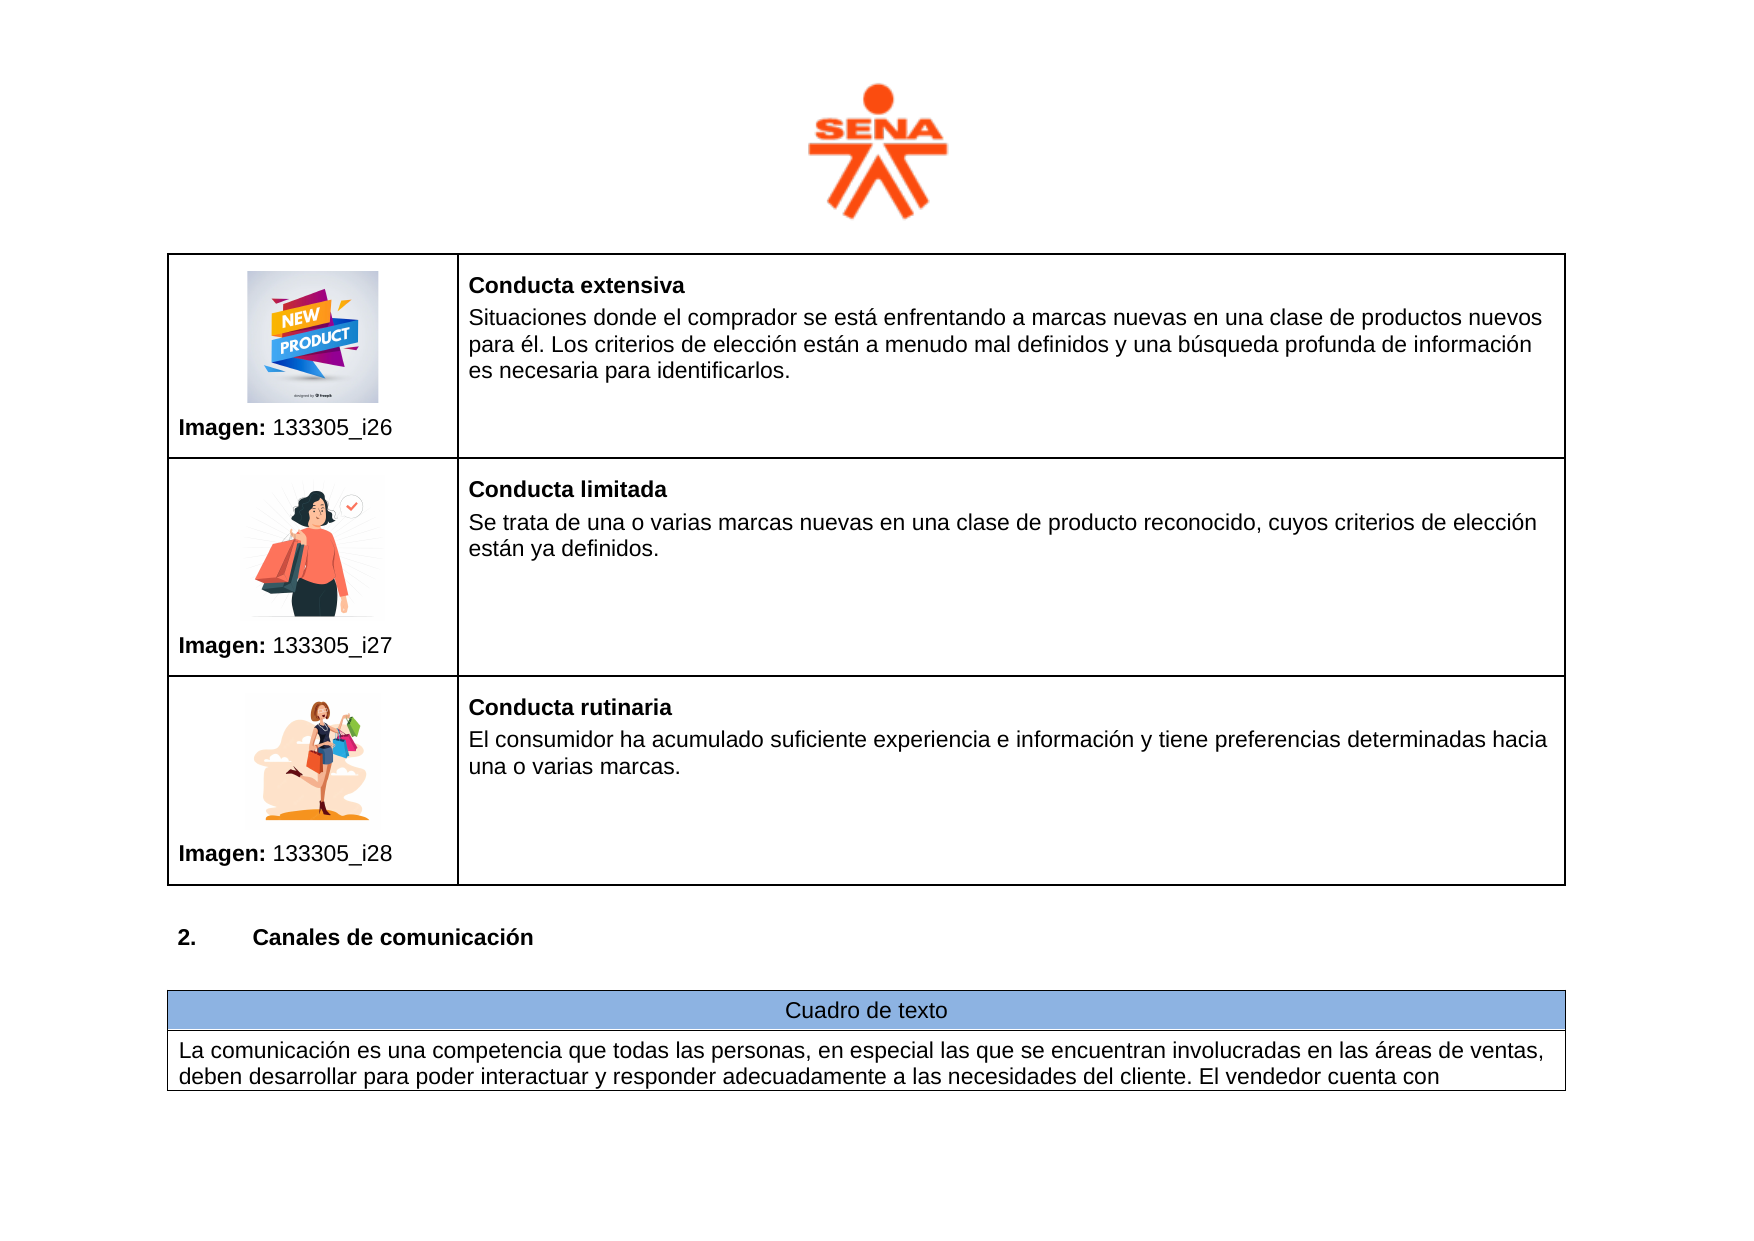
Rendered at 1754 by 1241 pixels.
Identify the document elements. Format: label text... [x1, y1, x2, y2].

table_header Cuadro de texto [168, 991, 1565, 1029]
picture [245, 693, 381, 830]
table_cell Imagen: 133305_i27 [169, 459, 457, 675]
table_cell Imagen: 133305_i26 [169, 255, 457, 457]
list Canales de comunicación [177, 924, 1577, 951]
table_cell Conducta limitada Se trata de una o varias marcas nuevas en una clase de producto reconocido, cuyos criterios de elección están ya definidos. [459, 459, 1564, 675]
picture [796, 75, 958, 227]
table_cell Conducta rutinaria El consumidor ha acumulado suficiente experiencia e información y tiene preferencias determinadas hacia una o varias marcas. [459, 677, 1564, 883]
picture [247, 271, 379, 403]
picture [240, 475, 386, 621]
table_cell Conducta extensiva Situaciones donde el comprador se está enfrentando a marcas nuevas en una clase de productos nuevos para él. Los criterios de elección están a menudo mal definidos y una búsqueda profunda de información es necesaria para identificarlos. [459, 255, 1564, 457]
table_cell Imagen: 133305_i28 [169, 677, 457, 883]
